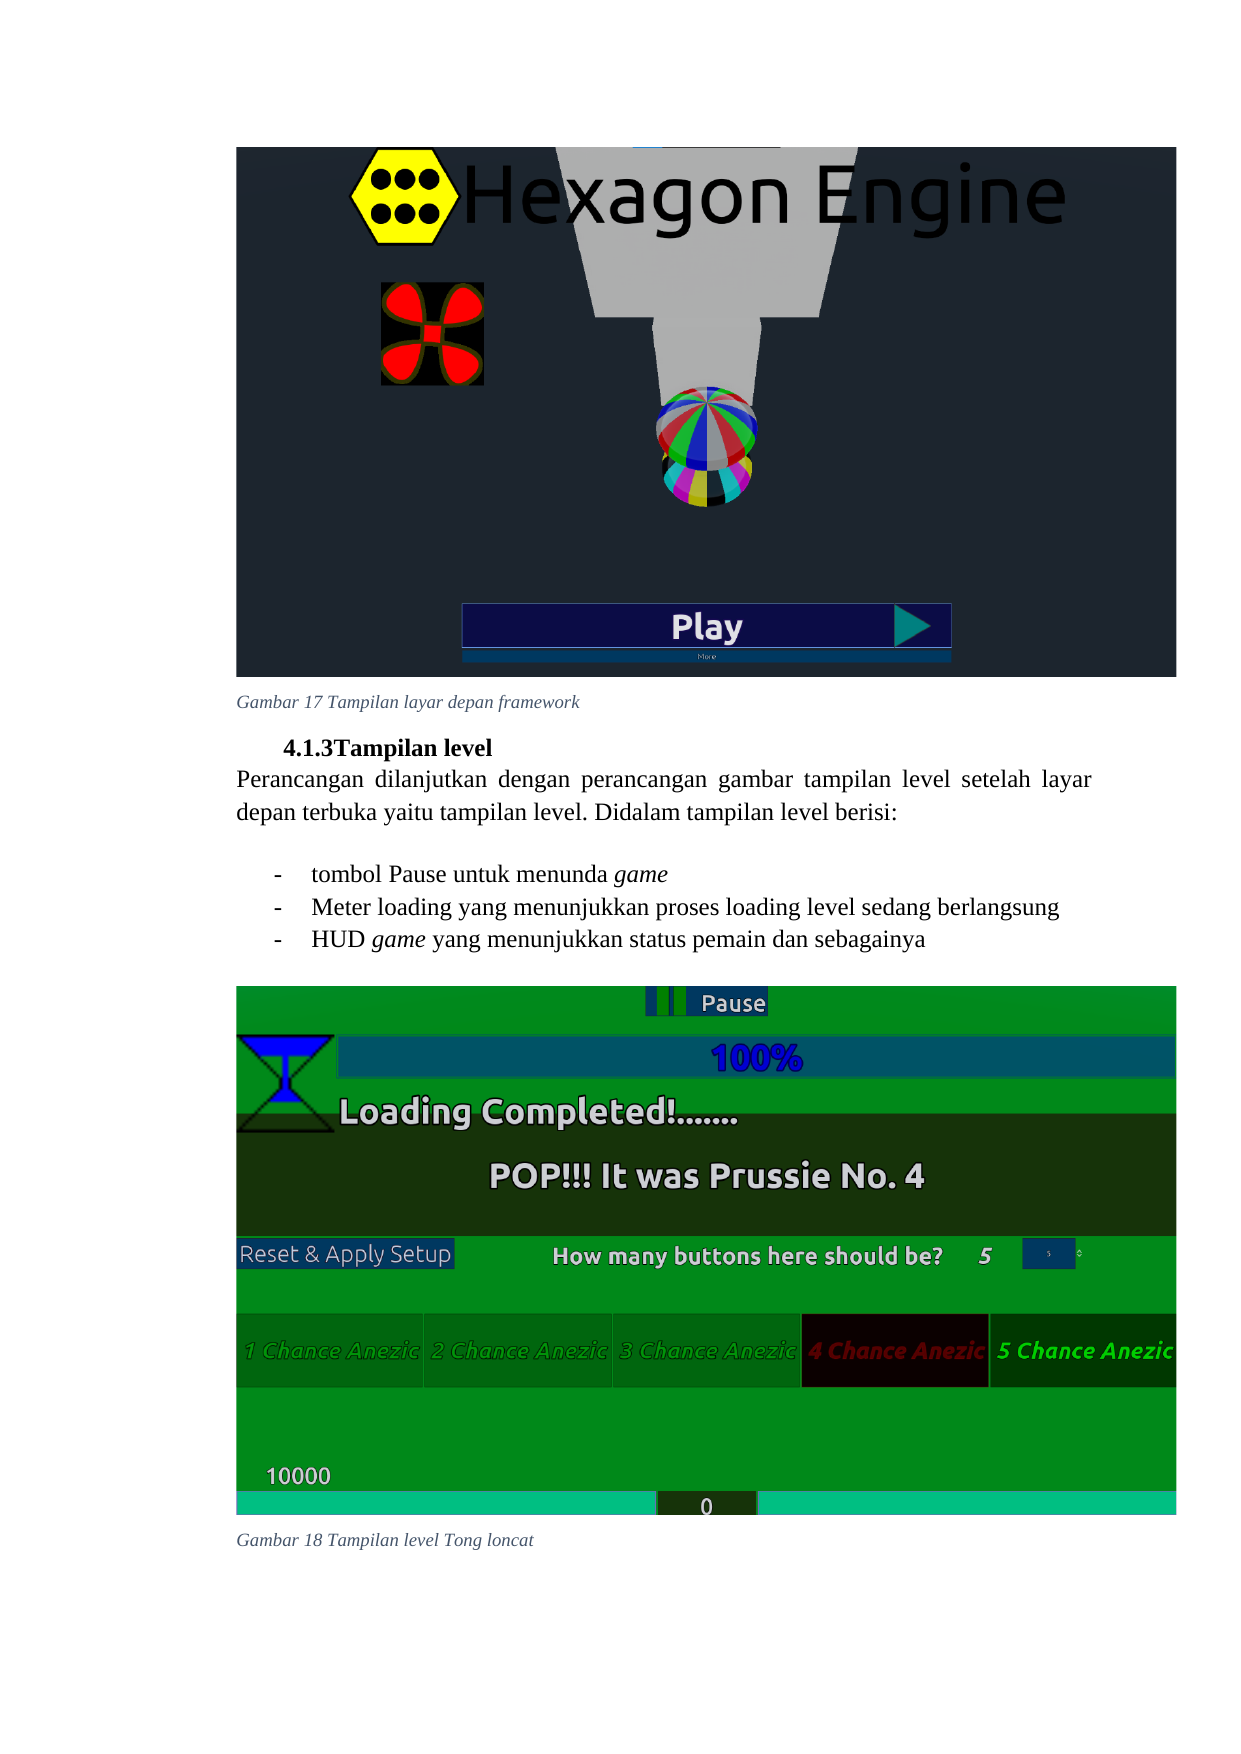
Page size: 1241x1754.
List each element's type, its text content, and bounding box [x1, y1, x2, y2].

picture [236, 147, 1177, 677]
text Perancangan dilanjutkan dengan perancangan gambar tampilan level setelah layar depan terbuka yaitu tampilan level. Didalam tampilan level berisi: [236, 764, 1092, 826]
list Meter loading yang menunjukkan proses loading level sedang berlangsung [274, 892, 1092, 921]
subtitle Tampilan level [283, 733, 1092, 762]
text Gambar 18 Tampilan level Tong loncat [236, 1529, 1092, 1551]
list tombol Pause untuk menunda game [274, 859, 1092, 888]
list HUD game yang menunjukkan status pemain dan sebagainya [274, 924, 1092, 953]
text Gambar 17 Tampilan layar depan framework [236, 691, 1092, 712]
picture [236, 986, 1177, 1515]
